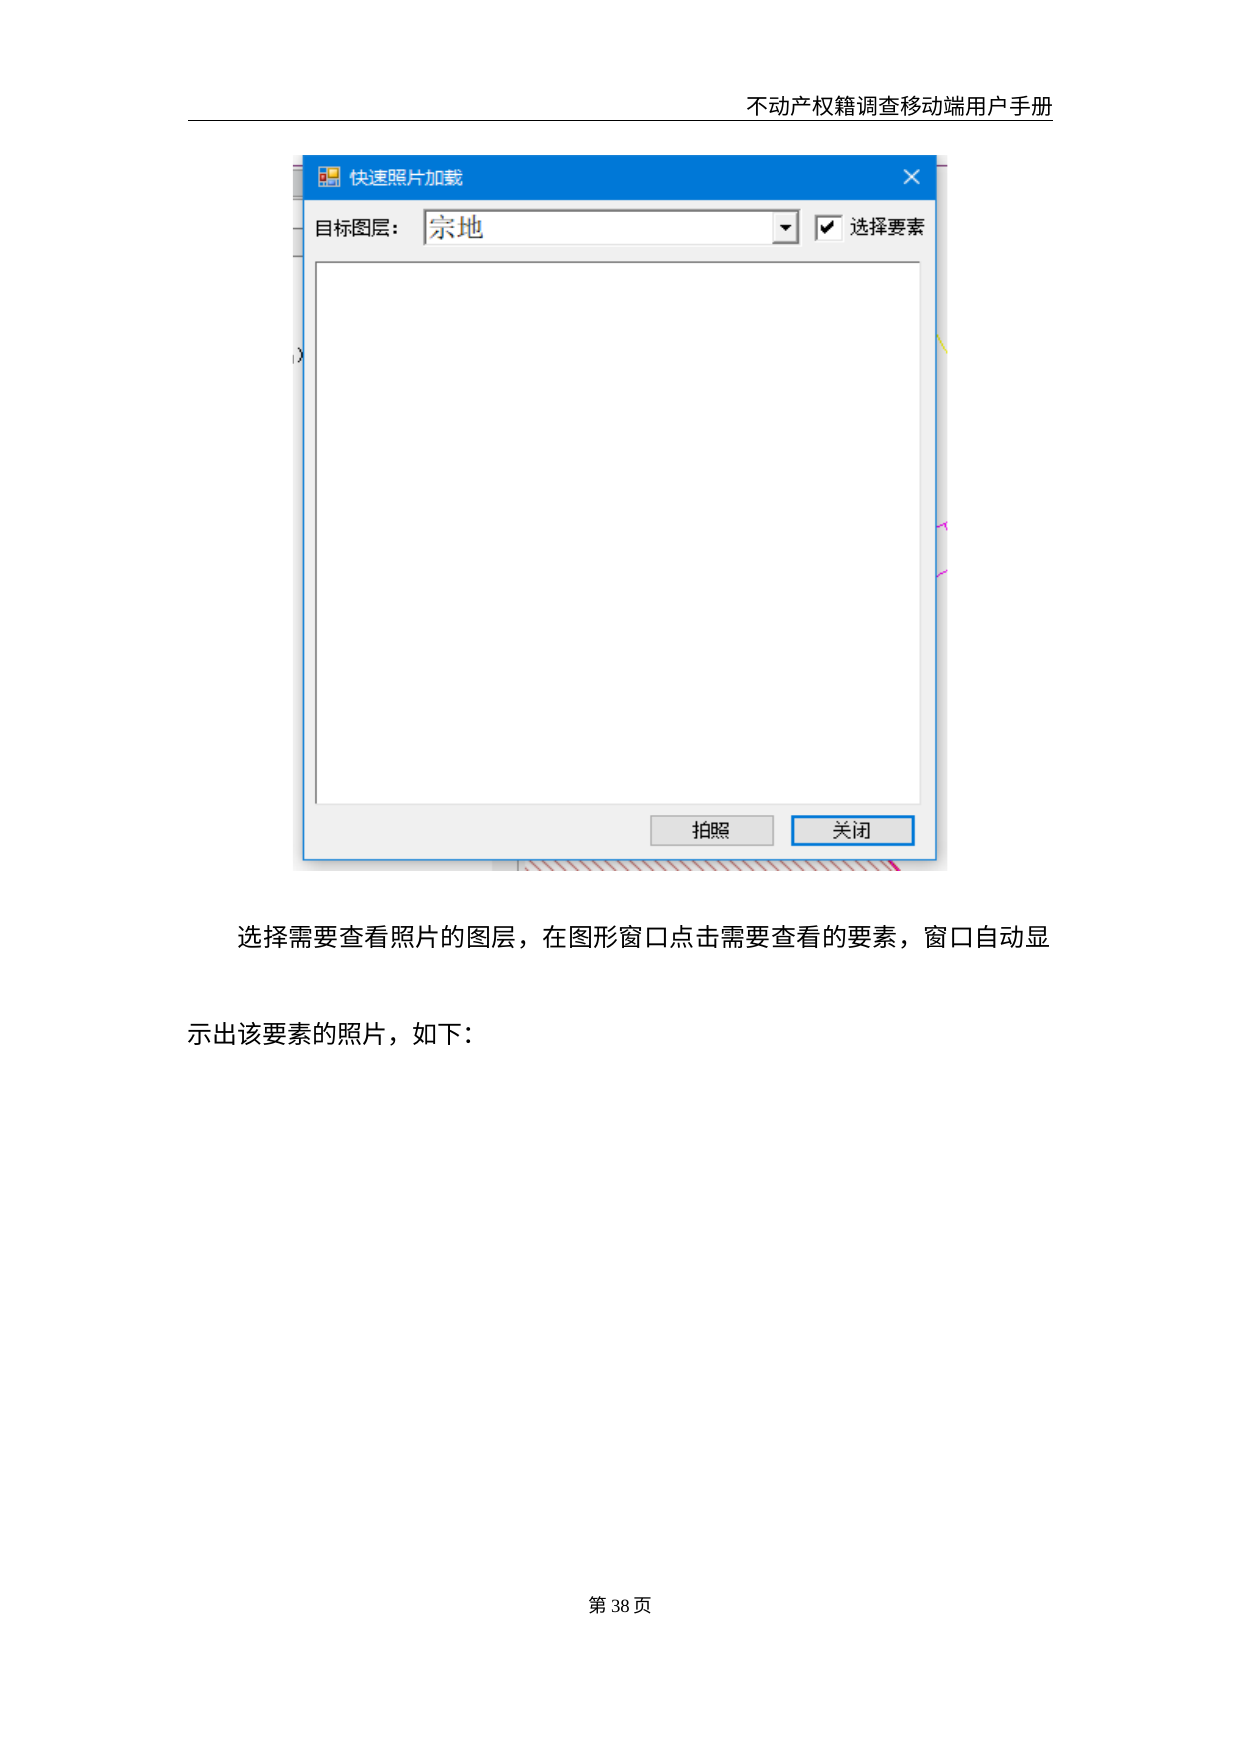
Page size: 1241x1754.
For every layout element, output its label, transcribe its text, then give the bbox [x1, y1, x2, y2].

text 选择需要查看照片的图层，在图形窗口点击需要查看的要素，窗口自动显示出该要素的照片，如下： [187, 903, 1053, 1065]
picture [292, 155, 948, 871]
